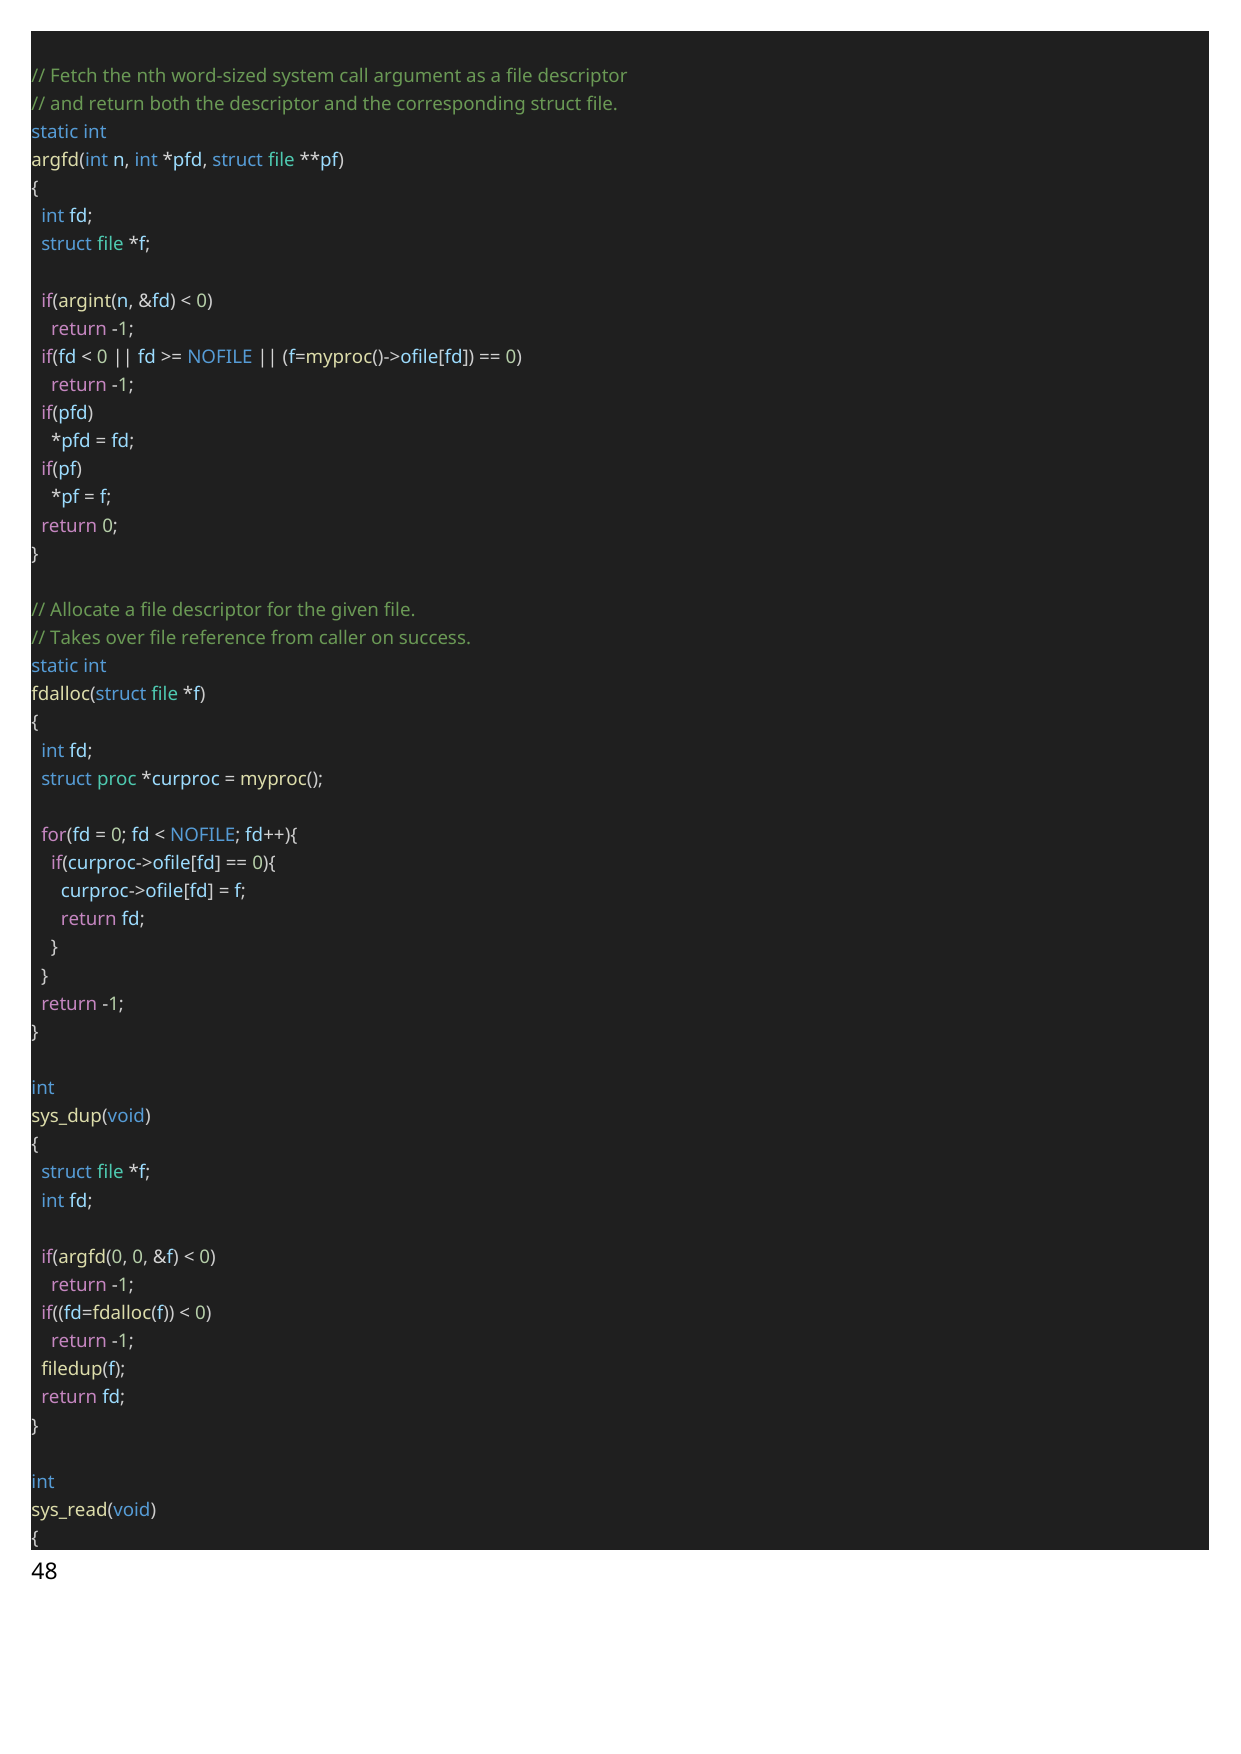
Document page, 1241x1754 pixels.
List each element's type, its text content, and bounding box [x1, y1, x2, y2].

text struct file *f; [31, 228, 1209, 256]
text *pf = f; [31, 481, 1209, 509]
text { [31, 1522, 1209, 1550]
text { [31, 1128, 1209, 1156]
text if(curproc->ofile[fd] == 0){ [31, 847, 1209, 875]
text } [31, 959, 1209, 987]
text if(pf) [31, 453, 1209, 481]
text return -1; [31, 312, 1209, 341]
text int fd; [31, 1184, 1209, 1212]
text filedup(f); [31, 1353, 1209, 1381]
text static int [31, 116, 1209, 144]
text { [31, 706, 1209, 734]
text } [31, 931, 1209, 959]
text return 0; [31, 509, 1209, 537]
text } [31, 537, 1209, 566]
text return -1; [31, 1269, 1209, 1297]
text if(pfd) [31, 397, 1209, 425]
text argfd(int n, int *pfd, struct file **pf) [31, 144, 1209, 172]
text struct proc *curproc = myproc(); [31, 762, 1209, 791]
text { [31, 172, 1209, 200]
text // and return both the descriptor and the corresponding struct file. [31, 87, 1209, 116]
text int fd; [31, 734, 1209, 762]
text if(argint(n, &fd) < 0) [31, 284, 1209, 312]
text for(fd = 0; fd < NOFILE; fd++){ [31, 819, 1209, 847]
text sys_read(void) [31, 1494, 1209, 1522]
text if((fd=fdalloc(f)) < 0) [31, 1297, 1209, 1325]
text static int [31, 650, 1209, 678]
text int [31, 1072, 1209, 1100]
text struct file *f; [31, 1156, 1209, 1184]
text if(fd < 0 || fd >= NOFILE || (f=myproc()->ofile[fd]) == 0) [31, 341, 1209, 369]
text return fd; [31, 903, 1209, 931]
text *pfd = fd; [31, 425, 1209, 453]
text } [31, 1409, 1209, 1437]
text return -1; [31, 369, 1209, 397]
text } [31, 1016, 1209, 1044]
text if(argfd(0, 0, &f) < 0) [31, 1241, 1209, 1269]
text // Fetch the nth word-sized system call argument as a file descriptor [31, 59, 1209, 87]
text curproc->ofile[fd] = f; [31, 875, 1209, 903]
text return -1; [31, 1325, 1209, 1353]
text int [31, 1466, 1209, 1494]
text return -1; [31, 987, 1209, 1016]
text // Allocate a file descriptor for the given file. [31, 594, 1209, 622]
text // Takes over file reference from caller on success. [31, 622, 1209, 650]
text return fd; [31, 1381, 1209, 1409]
text fdalloc(struct file *f) [31, 678, 1209, 706]
text int fd; [31, 200, 1209, 228]
text sys_dup(void) [31, 1100, 1209, 1128]
